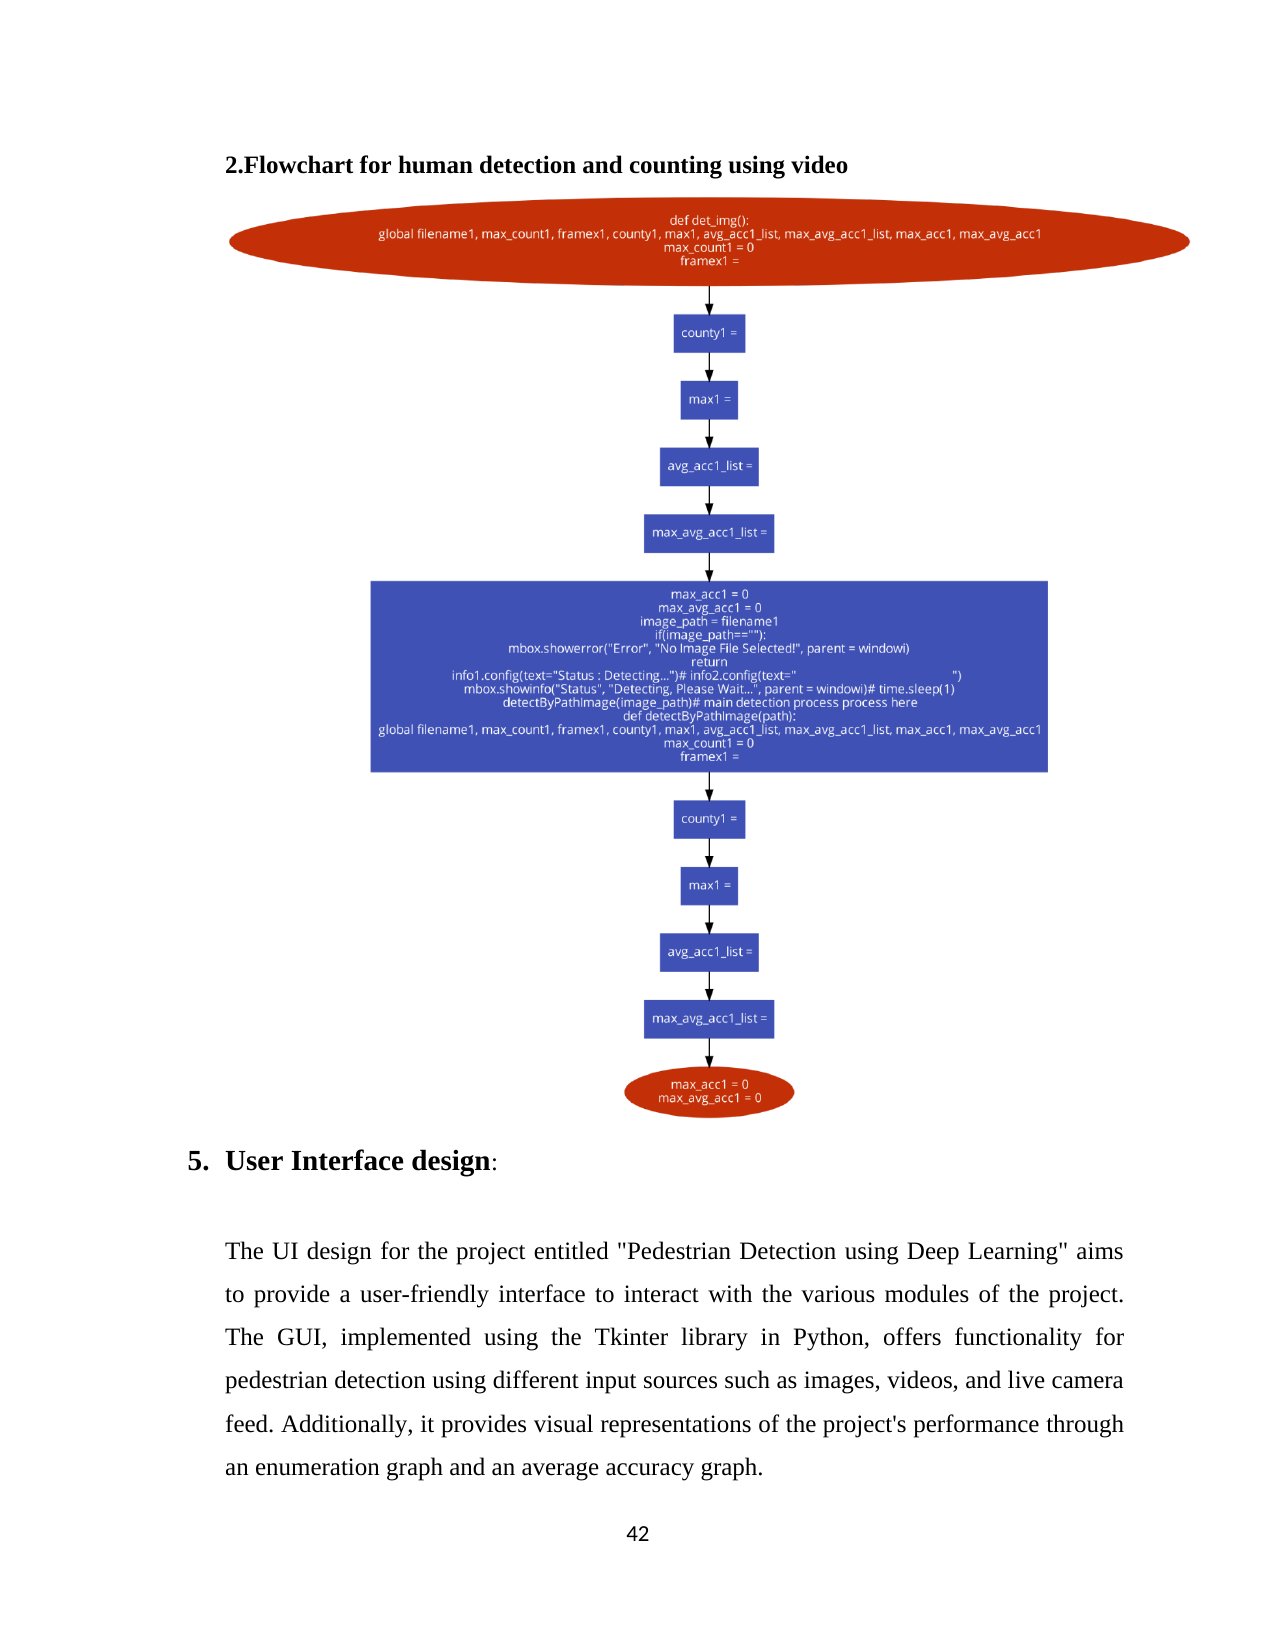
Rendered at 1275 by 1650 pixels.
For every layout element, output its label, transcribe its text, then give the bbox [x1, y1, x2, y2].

list The UI design for the project entitled "Pedestrian Detection using Deep Learning" aims to provide a user-friendly interface to interact with the various modules of the project. The GUI, implemented using the Tkinter library in Python, offers functionality for pedestrian detection using different input sources such as images, videos, and live camera feed. Additionally, it provides visual representations of the project's performance through an enumeration graph and an average accuracy graph. [225, 1236, 1125, 1481]
picture [225, 193, 1200, 1129]
list User Interface design: [187, 1143, 1125, 1176]
list 2.Flowchart for human detection and counting using video [225, 150, 1125, 179]
